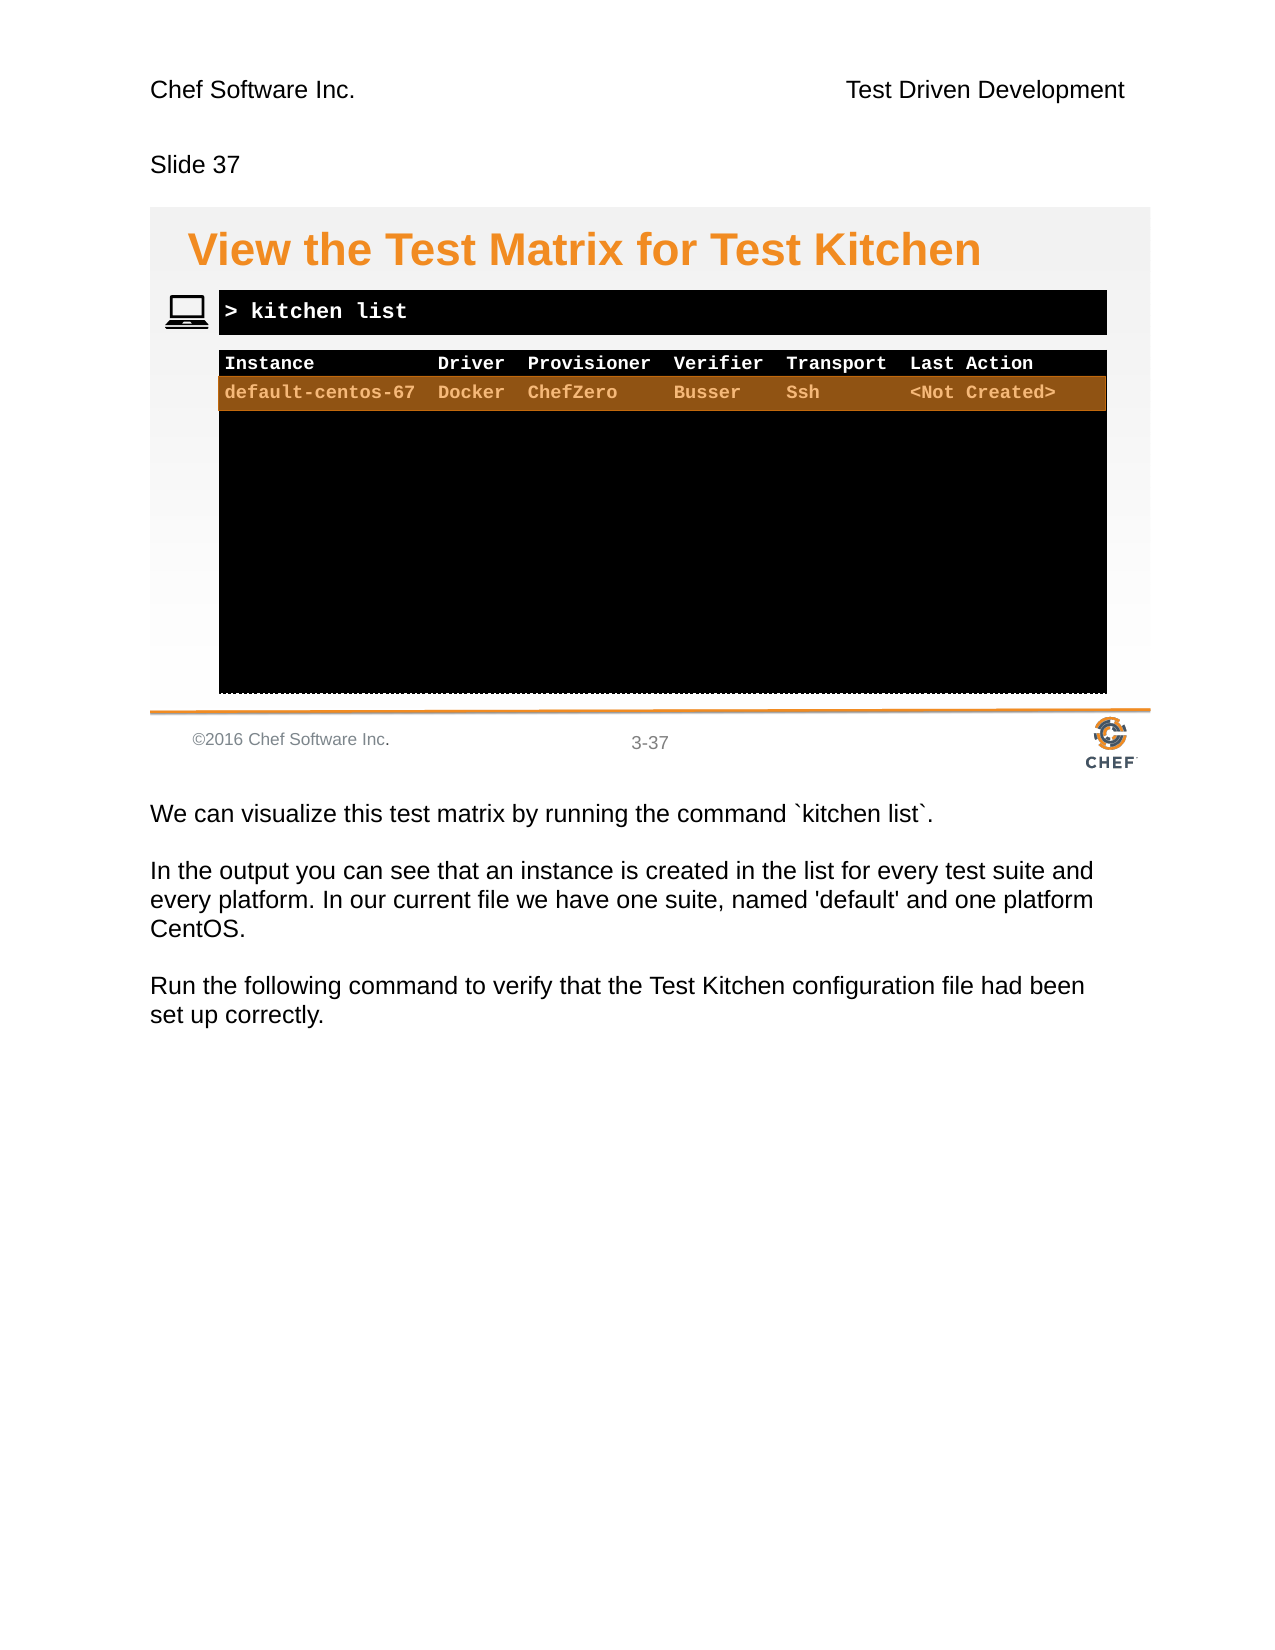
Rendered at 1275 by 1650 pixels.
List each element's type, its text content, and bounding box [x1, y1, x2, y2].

text In the output you can see that an instance is created in the list for every test suite and every platform. In our current file we have one suite, named 'default' and one platform CentOS. [150, 856, 1125, 942]
text Run the following command to verify that the Test Kitchen configuration file had been set up correctly. [150, 971, 1125, 1028]
text Slide 37 [150, 150, 1125, 179]
text We can visualize this test matrix by running the command `kitchen list`. [150, 798, 1125, 827]
